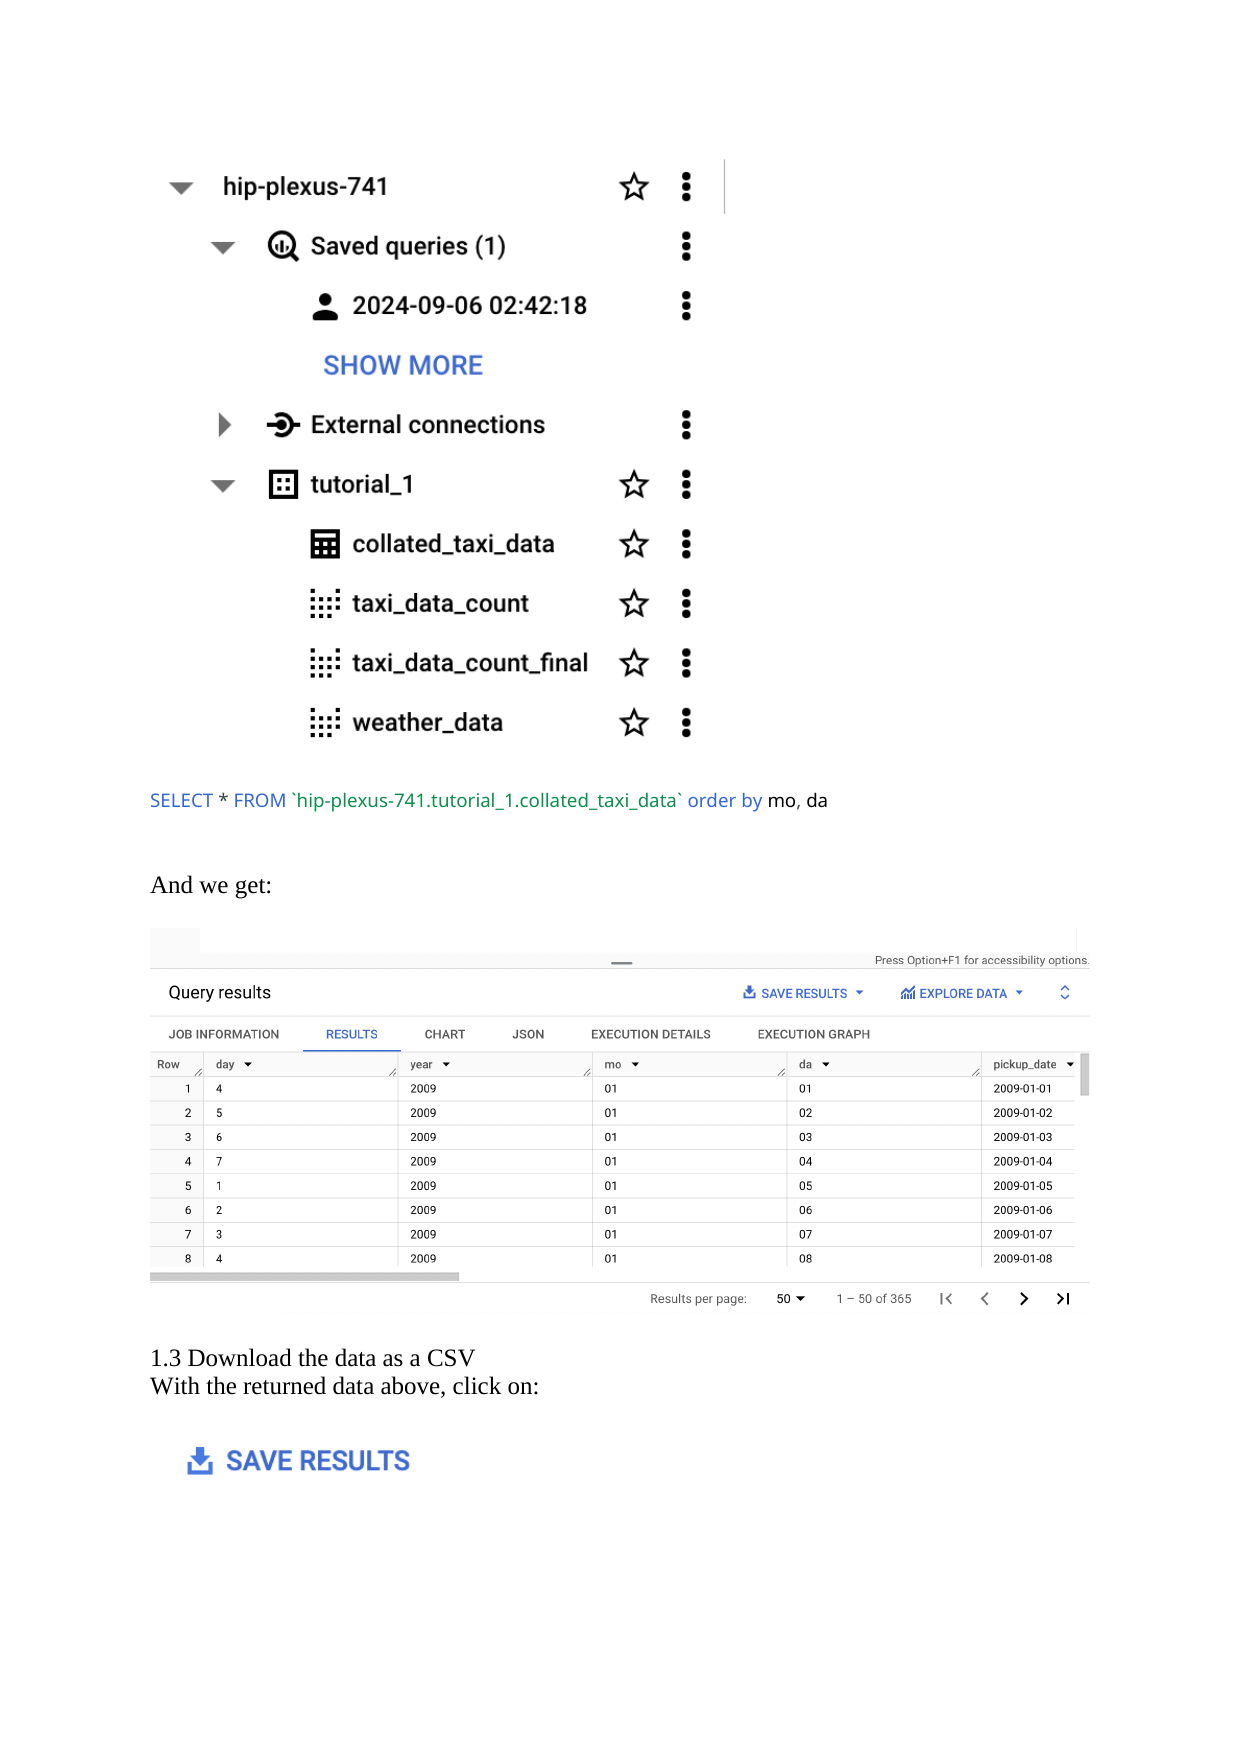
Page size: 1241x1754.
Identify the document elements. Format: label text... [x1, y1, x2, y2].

picture [150, 928, 1090, 1314]
picture [150, 150, 725, 757]
picture [150, 1428, 436, 1500]
text SELECT * FROM `hip-plexus-741.tutorial_1.collated_taxi_data` order by mo, da [150, 785, 1090, 813]
text 1.3 Download the data as a CSV [150, 1343, 1090, 1371]
text And we get: [150, 871, 1090, 899]
text With the returned data above, click on: [150, 1371, 1090, 1400]
